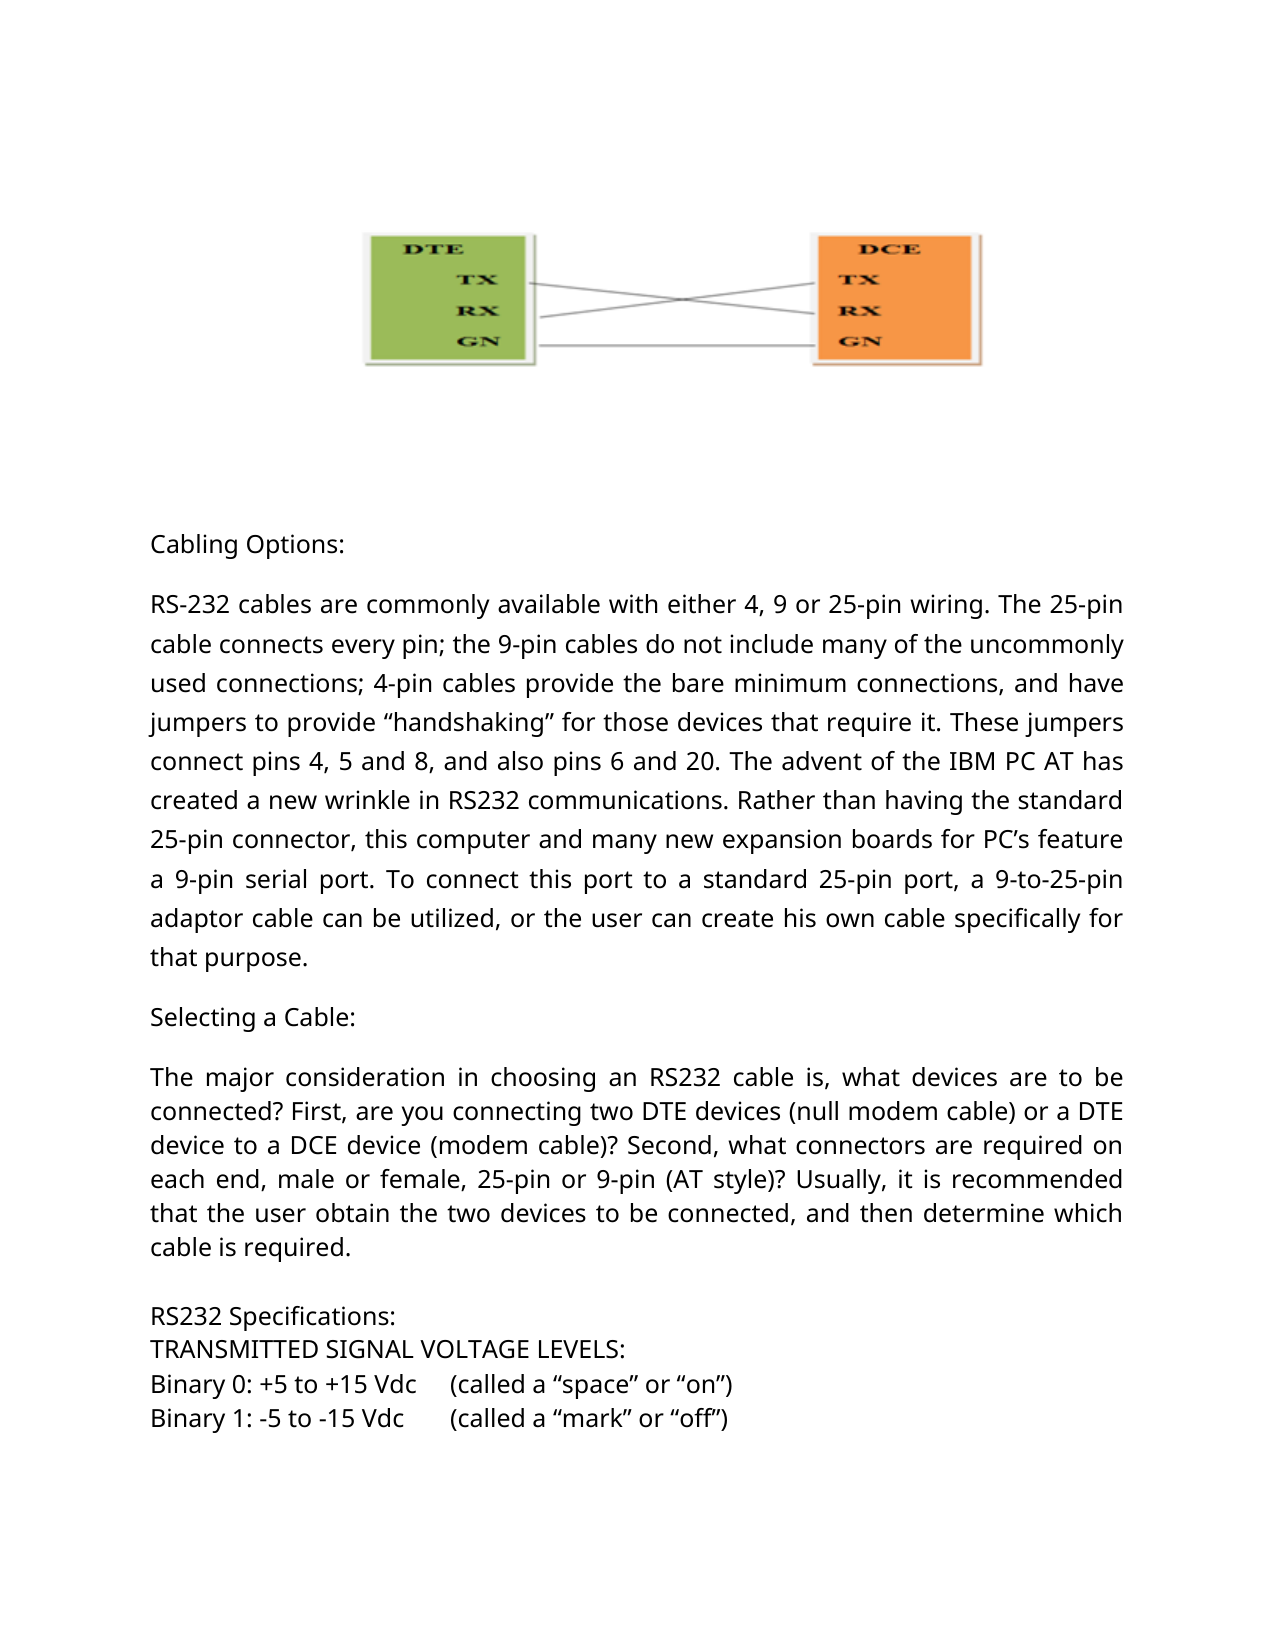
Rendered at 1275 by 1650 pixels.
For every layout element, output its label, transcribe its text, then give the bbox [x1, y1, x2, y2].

text Binary 1: -5 to -15 Vdc (called a “mark” or “off”) [150, 1400, 1125, 1434]
text RS232 Specifications: [150, 1298, 1125, 1332]
text RS-232 cables are commonly available with either 4, 9 or 25-pin wiring. The 25-pin cable connects every pin; the 9-pin cables do not include many of the uncommonly used connections; 4-pin cables provide the bare minimum connections, and have jumpers to provide “handshaking” for those devices that require it. These jumpers connect pins 4, 5 and 8, and also pins 6 and 20. The advent of the IBM PC AT has created a new wrinkle in RS232 communications. Rather than having the standard 25-pin connector, this computer and many new expansion boards for PC’s feature a 9-pin serial port. To connect this port to a standard 25-pin port, a 9-to-25-pin adaptor cable can be utilized, or the user can create his own cable specifically for that purpose. [150, 587, 1125, 974]
picture [237, 150, 1038, 443]
text Selecting a Cable: [150, 1000, 1125, 1034]
text TRANSMITTED SIGNAL VOLTAGE LEVELS: [150, 1332, 1125, 1366]
text Binary 0: +5 to +15 Vdc (called a “space” or “on”) [150, 1366, 1125, 1400]
text Cabling Options: [150, 527, 1125, 561]
text The major consideration in choosing an RS232 cable is, what devices are to be connected? First, are you connecting two DTE devices (null modem cable) or a DTE device to a DCE device (modem cable)? Second, what connectors are required on each end, male or female, 25-pin or 9-pin (AT style)? Usually, it is recommended that the user obtain the two devices to be connected, and then determine which cable is required. [150, 1060, 1125, 1264]
